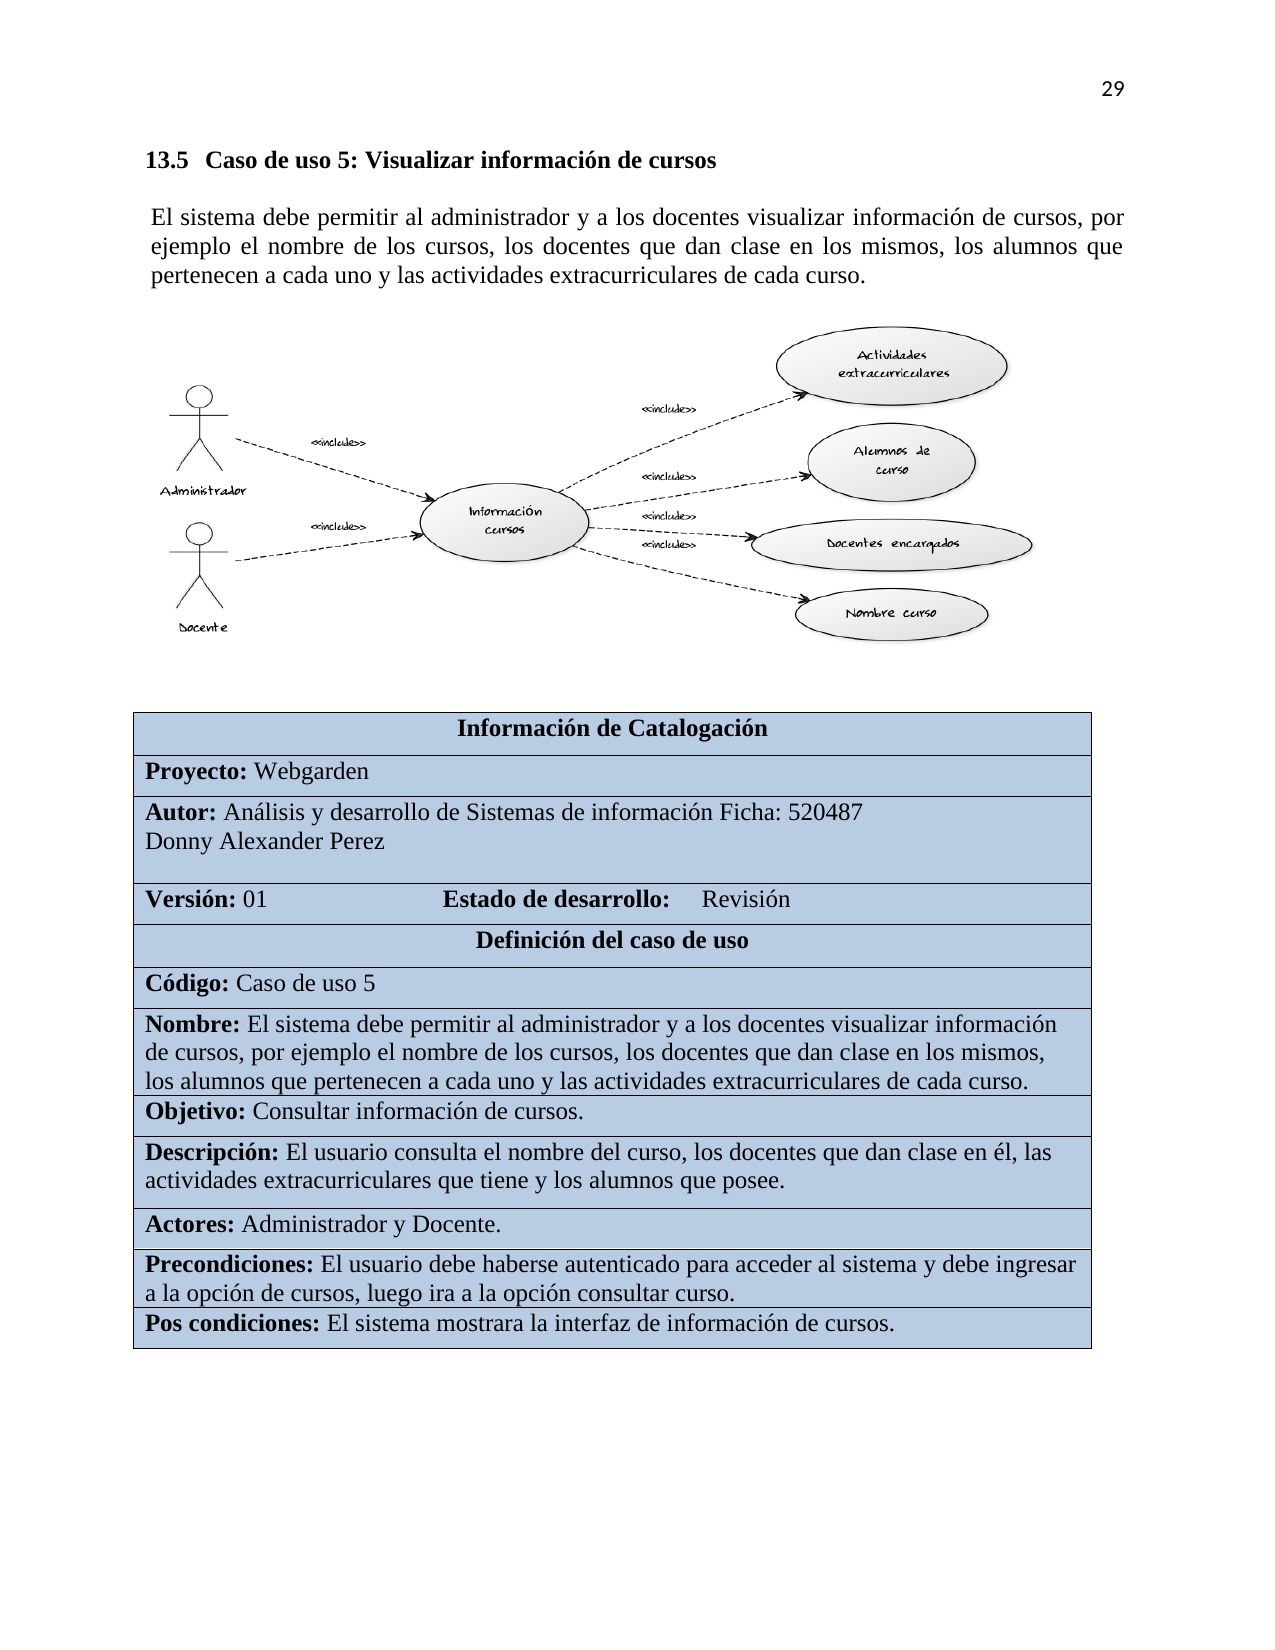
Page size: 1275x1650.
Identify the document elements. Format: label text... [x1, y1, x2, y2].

table_cell Actores: Administrador y Docente. [134, 1209, 1091, 1248]
table_cell Descripción: El usuario consulta el nombre del curso, los docentes que dan clase en él, las actividades extracurriculares que tiene y los alumnos que posee. [134, 1137, 1091, 1208]
text El sistema debe permitir al administrador y a los docentes visualizar información de cursos, por ejemplo el nombre de los cursos, los docentes que dan clase en los mismos, los alumnos que pertenecen a cada uno y las actividades extracurriculares de cada curso. [151, 202, 1124, 288]
table_cell Nombre: El sistema debe permitir al administrador y a los docentes visualizar información de cursos, por ejemplo el nombre de los cursos, los docentes que dan clase en los mismos, los alumnos que pertenecen a cada uno y las actividades extracurriculares de cada curso. [134, 1009, 1091, 1095]
table_cell Pos condiciones: El sistema mostrara la interfaz de información de cursos. [134, 1308, 1091, 1348]
table_cell Objetivo: Consultar información de cursos. [134, 1096, 1091, 1136]
subtitle Caso de uso 5: Visualizar información de cursos [145, 145, 1124, 173]
table_cell Precondiciones: El usuario debe haberse autenticado para acceder al sistema y debe ingresar a la opción de cursos, luego ira a la opción consultar curso. [134, 1250, 1091, 1307]
picture [150, 317, 1062, 655]
table_cell Versión: 01 Estado de desarrollo: Revisión [134, 884, 1091, 924]
table_cell Proyecto: Webgarden [134, 756, 1091, 796]
table_cell Definición del caso de uso [134, 925, 1091, 967]
table_cell Autor: Análisis y desarrollo de Sistemas de información Ficha: 520487 Donny Alexander Perez [134, 797, 1091, 883]
table_cell Código: Caso de uso 5 [134, 968, 1091, 1008]
table_header Información de Catalogación [134, 713, 1091, 755]
